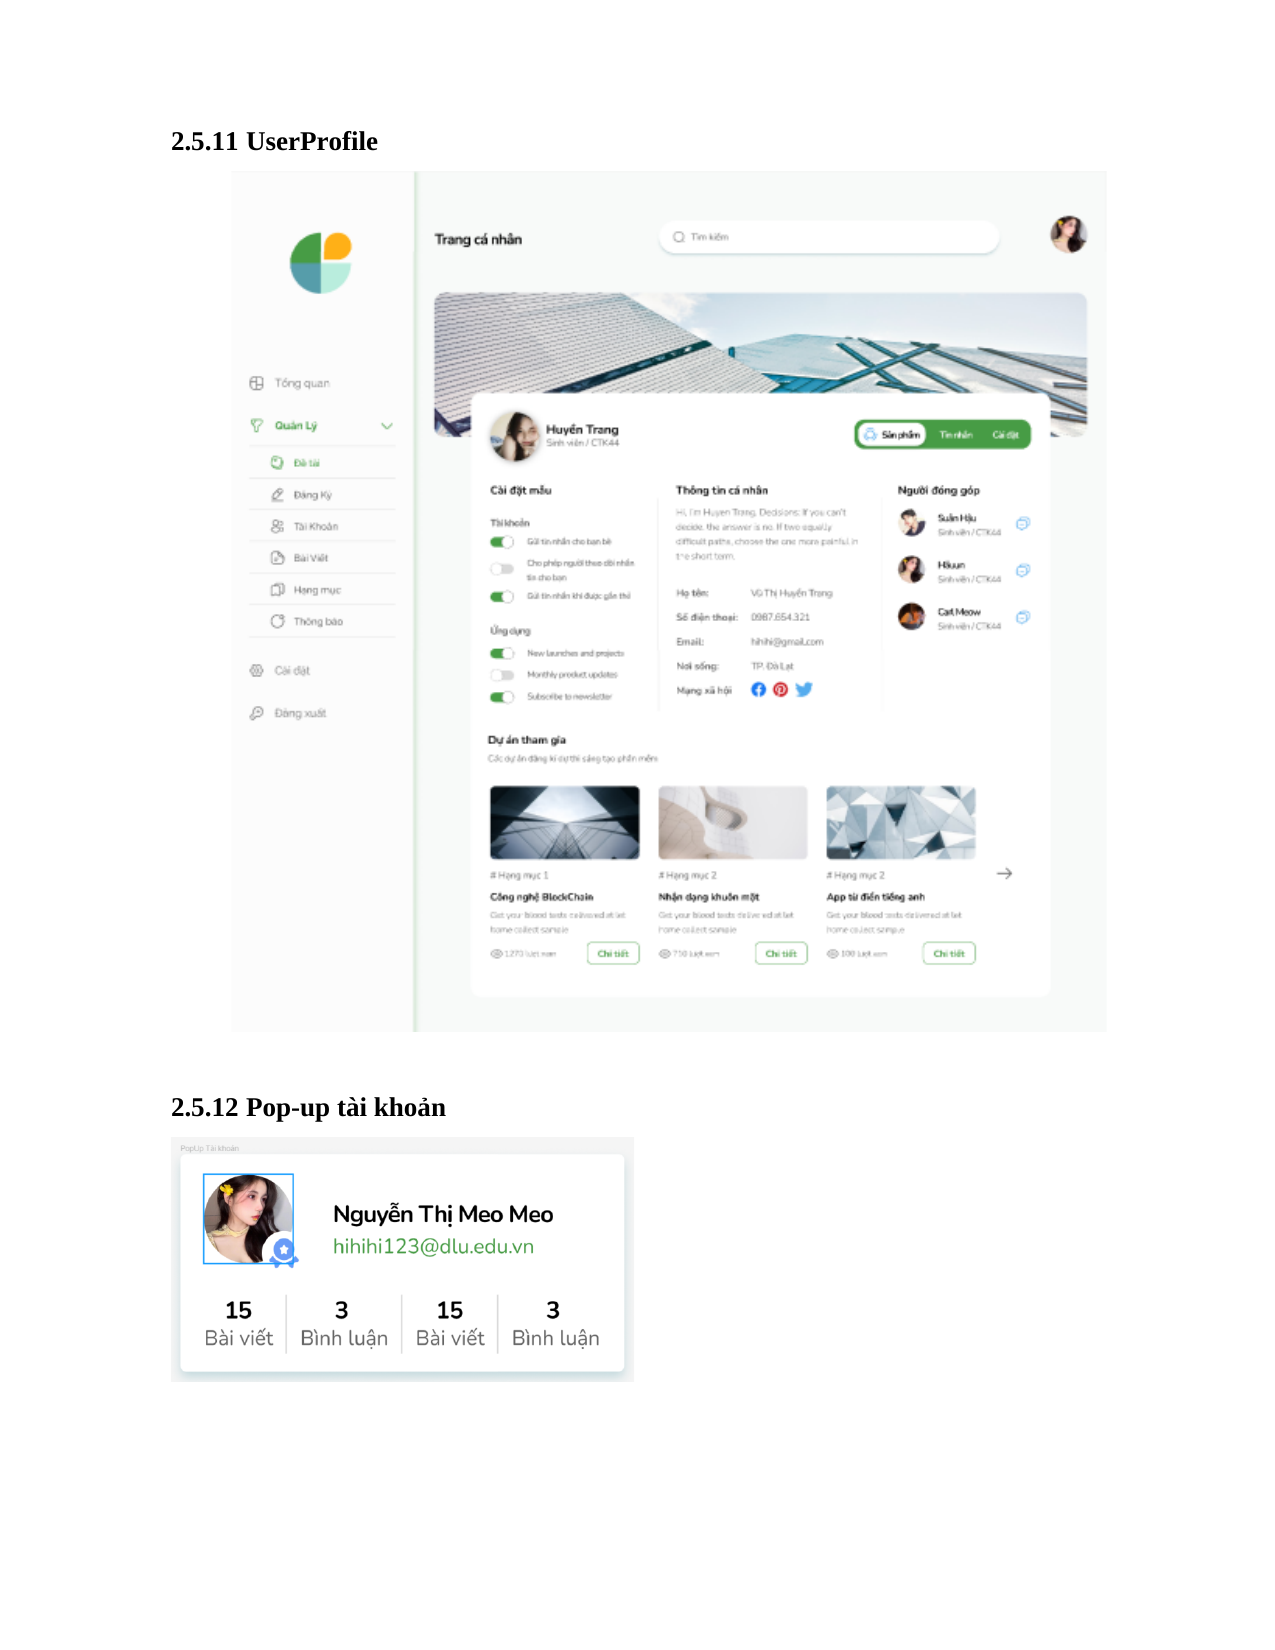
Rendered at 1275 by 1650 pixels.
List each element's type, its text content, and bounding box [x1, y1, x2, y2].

list UserProfile [171, 125, 1138, 156]
list Pop-up tài khoản [171, 1091, 1138, 1122]
picture [170, 1137, 635, 1382]
picture [231, 171, 1107, 1032]
